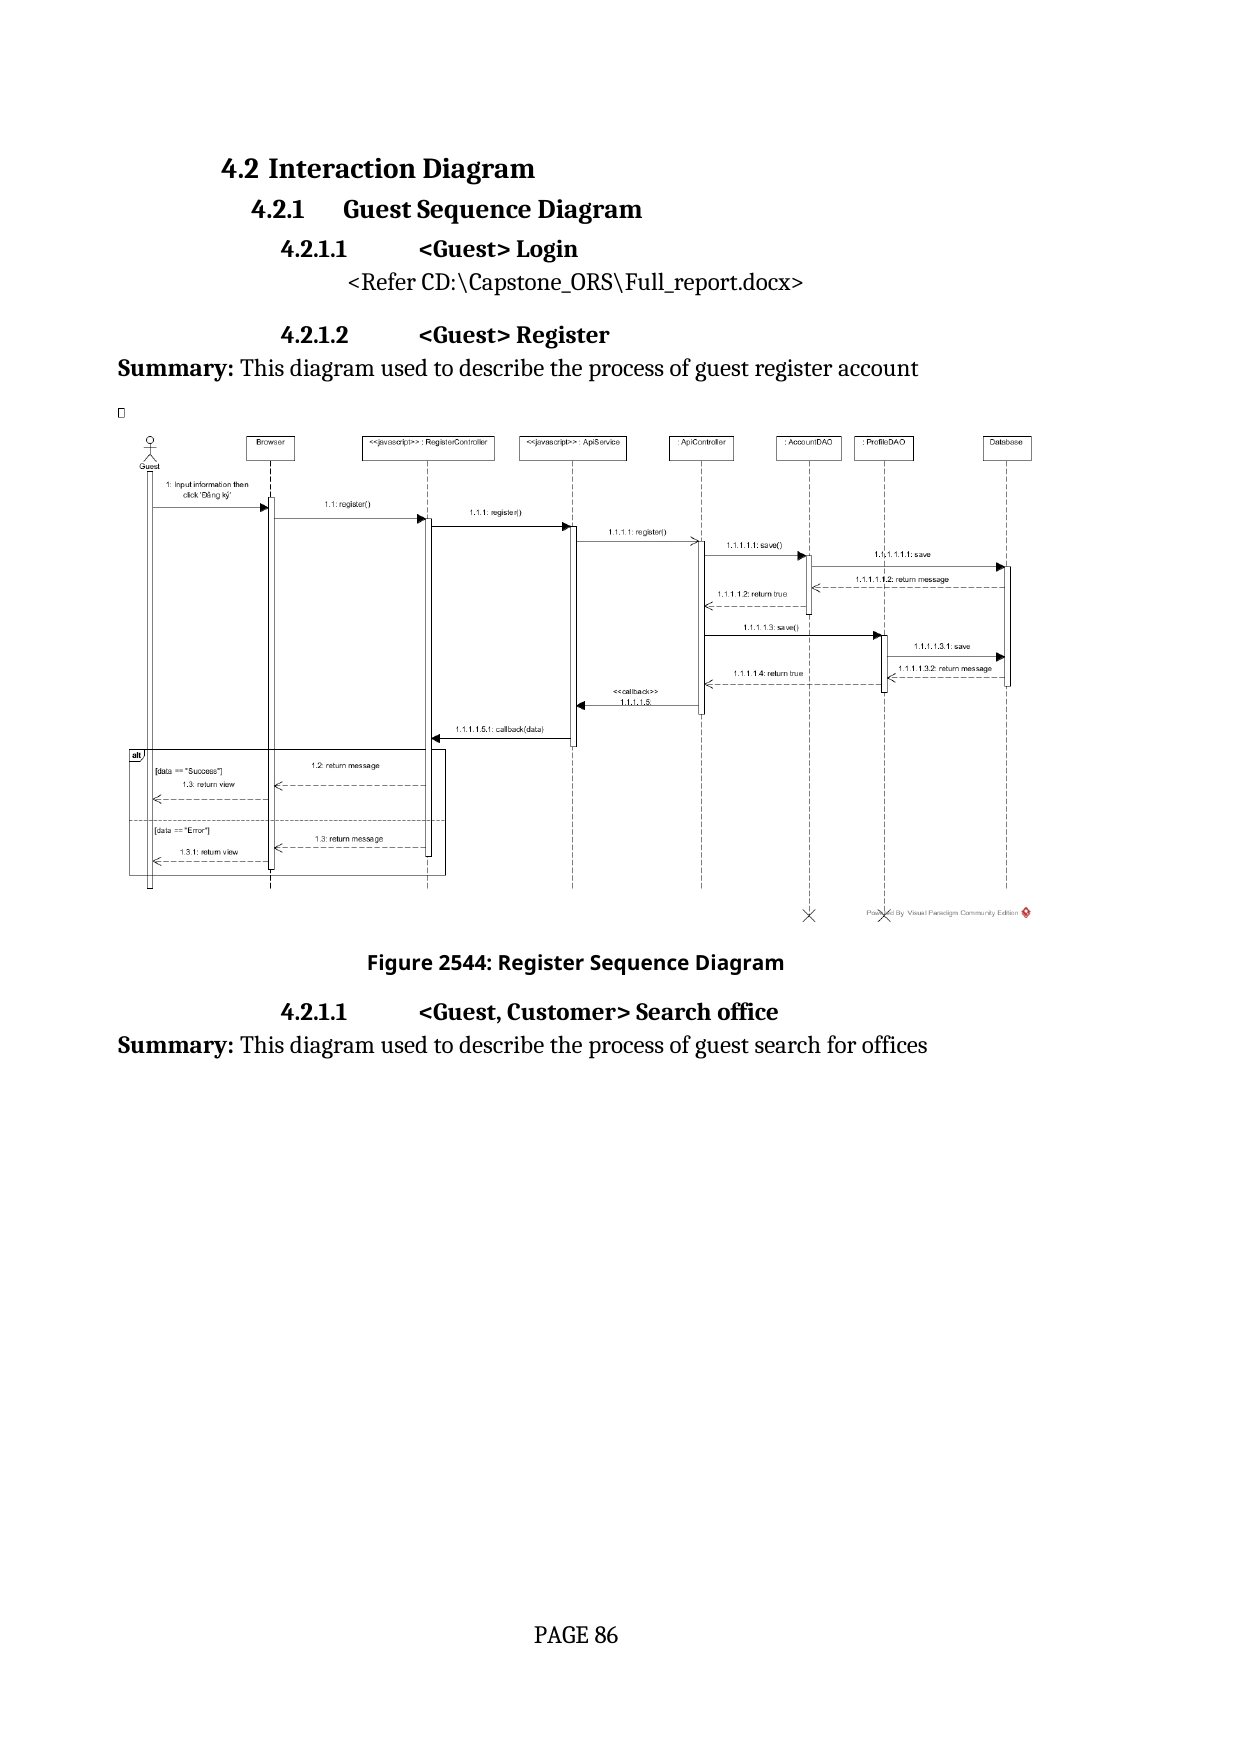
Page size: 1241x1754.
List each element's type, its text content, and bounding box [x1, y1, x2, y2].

text Summary: This diagram used to describe the process of guest search for offices [118, 1031, 1033, 1059]
subtitle Interaction Diagram [221, 152, 1033, 185]
text <Refer CD:\Capstone_ORS\Full_report.docx> [118, 267, 1033, 296]
subtitle <Guest> Register [281, 321, 1033, 350]
subtitle <Guest> Login [281, 234, 1033, 263]
text Figure 2543: Register Sequence Diagram [118, 948, 1033, 977]
text Summary: This diagram used to describe the process of guest register account [118, 354, 1033, 383]
picture [118, 408, 1034, 924]
subtitle <Guest, Customer> Search office [281, 998, 1033, 1026]
subtitle Guest Sequence Diagram [251, 194, 1033, 226]
